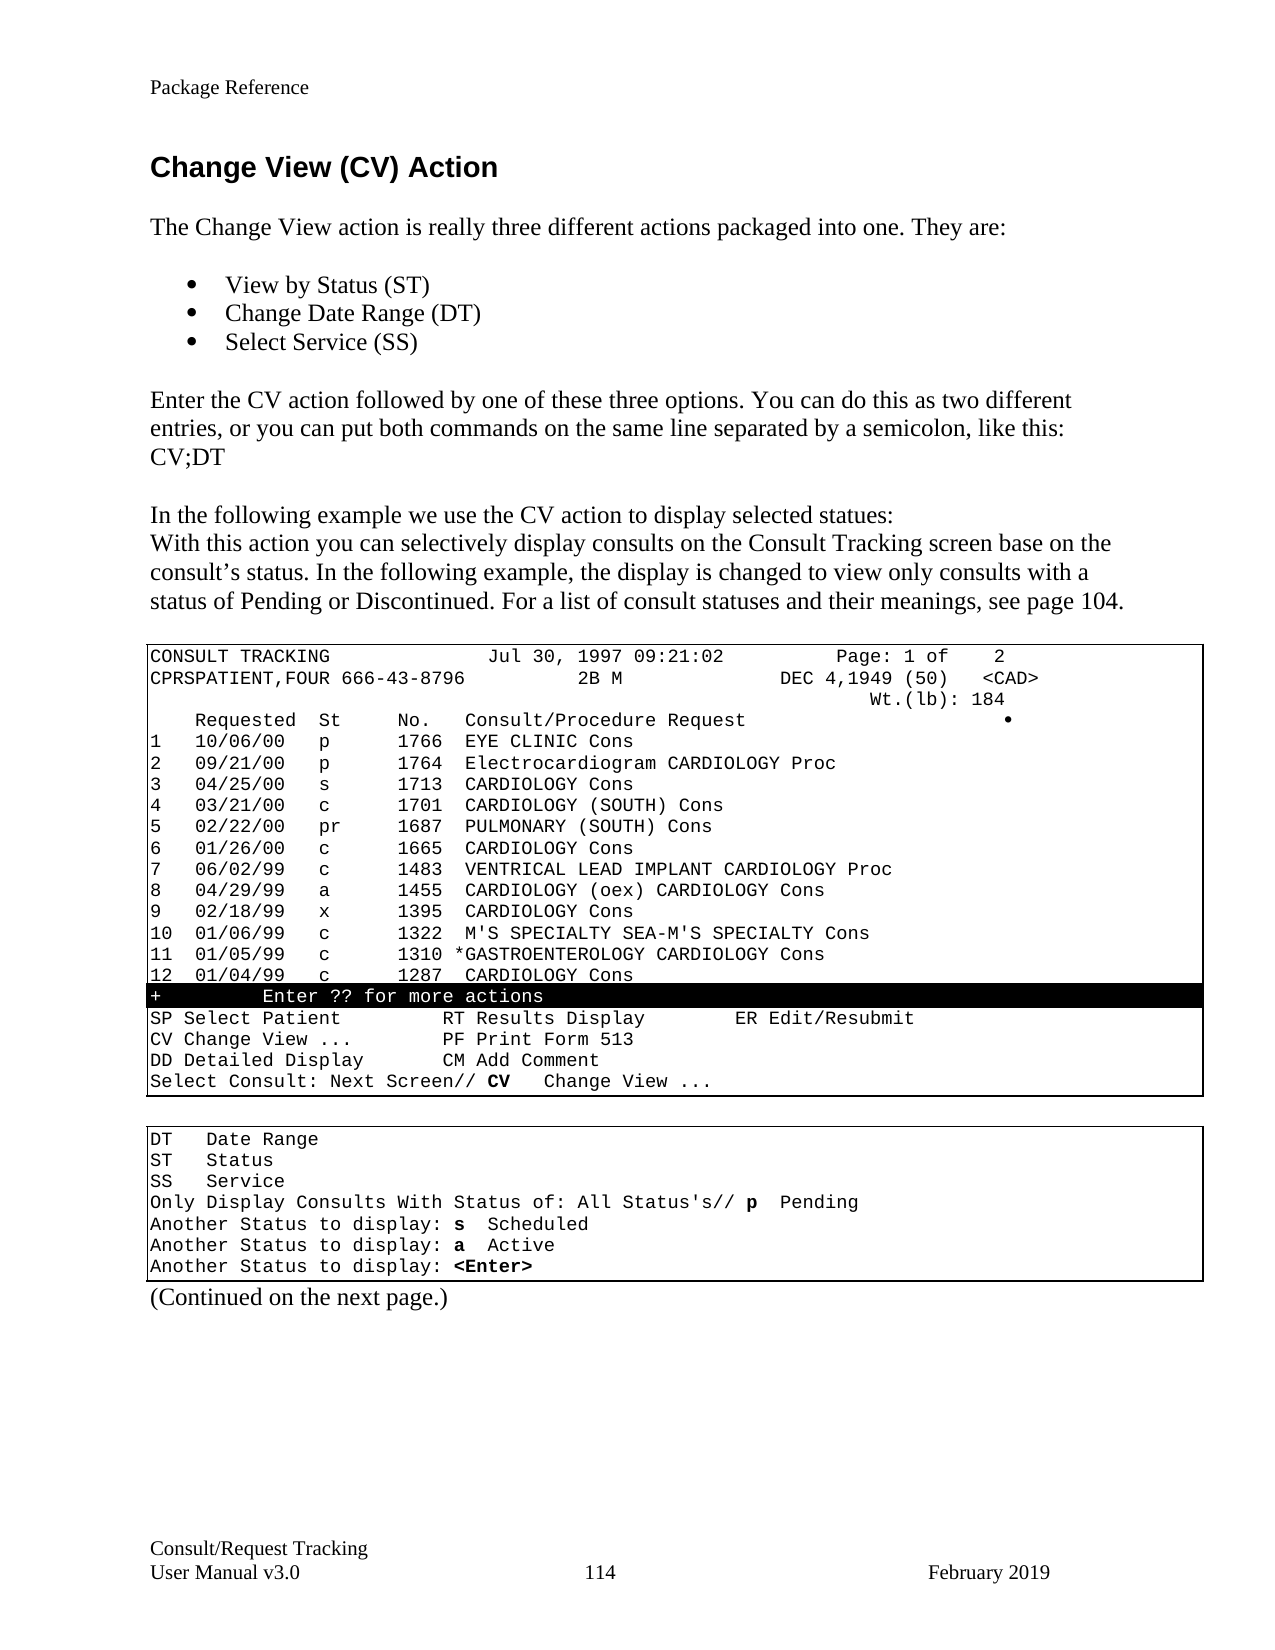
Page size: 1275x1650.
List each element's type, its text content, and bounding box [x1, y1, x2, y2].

list View by Status (ST) [187, 270, 1125, 298]
text 9 02/18/99 x 1395 CARDIOLOGY Cons [148, 898, 1202, 920]
text Wt.(lb): 184 [148, 686, 1202, 707]
text 2 09/21/00 p 1764 Electrocardiogram CARDIOLOGY Proc [148, 750, 1202, 771]
list Select Service (SS) [187, 327, 1125, 356]
text DD Detailed Display CM Add Comment [148, 1047, 1202, 1068]
text 10 01/06/99 c 1322 M'S SPECIALTY SEA-M'S SPECIALTY Cons [148, 920, 1202, 941]
text (Continued on the next page.) [150, 1282, 1125, 1311]
text Enter the CV action followed by one of these three options. You can do this as two different entries, or you can put both commands on the same line separated by a semicolon, like this: CV;DT [150, 385, 1125, 471]
text 1 10/06/00 p 1766 EYE CLINIC Cons [148, 728, 1202, 750]
text + Enter ?? for more actions [148, 983, 1202, 1005]
text In the following example we use the CV action to display selected statues: [150, 500, 1125, 528]
text 6 01/26/00 c 1665 CARDIOLOGY Cons [148, 835, 1202, 856]
text DT Date Range [148, 1127, 1202, 1147]
list With this action you can selectively display consults on the Consult Tracking screen base on the consult’s status. In the following example, the display is changed to view only consults with a status of Pending or Discontinued. For a list of consult statuses and their meanings, see page 104. [150, 528, 1125, 615]
text SS Service [148, 1168, 1202, 1189]
text Only Display Consults With Status of: All Status's// p Pending [148, 1189, 1202, 1211]
text 7 06/02/99 c 1483 VENTRICAL LEAD IMPLANT CARDIOLOGY Proc [148, 856, 1202, 877]
text 4 03/21/00 c 1701 CARDIOLOGY (SOUTH) Cons [148, 792, 1202, 813]
text Another Status to display: s Scheduled [148, 1211, 1202, 1232]
text Select Consult: Next Screen// CV Change View ... [148, 1068, 1202, 1095]
subtitle Change View (CV) Action [150, 150, 1125, 183]
list The Change View action is really three different actions packaged into one. They are: [150, 212, 1125, 241]
text Another Status to display: a Active [148, 1232, 1202, 1253]
text 8 04/29/99 a 1455 CARDIOLOGY (oex) CARDIOLOGY Cons [148, 877, 1202, 898]
text 11 01/05/99 c 1310 *GASTROENTEROLOGY CARDIOLOGY Cons [148, 941, 1202, 962]
text 5 02/22/00 pr 1687 PULMONARY (SOUTH) Cons [148, 813, 1202, 835]
text CONSULT TRACKING Jul 30, 1997 09:21:02 Page: 1 of 2 [148, 645, 1202, 665]
text ST Status [148, 1147, 1202, 1168]
text SP Select Patient RT Results Display ER Edit/Resubmit [148, 1005, 1202, 1026]
list Change Date Range (DT) [187, 298, 1125, 327]
text CV Change View ... PF Print Form 513 [148, 1026, 1202, 1047]
text Another Status to display: <Enter> [148, 1253, 1202, 1280]
text CPRSPATIENT,FOUR 666-43-8796 2B M DEC 4,1949 (50) <CAD> [148, 665, 1202, 686]
text Requested St No. Consult/Procedure Request [148, 707, 1202, 728]
text 3 04/25/00 s 1713 CARDIOLOGY Cons [148, 771, 1202, 792]
text 12 01/04/99 c 1287 CARDIOLOGY Cons [148, 962, 1202, 983]
